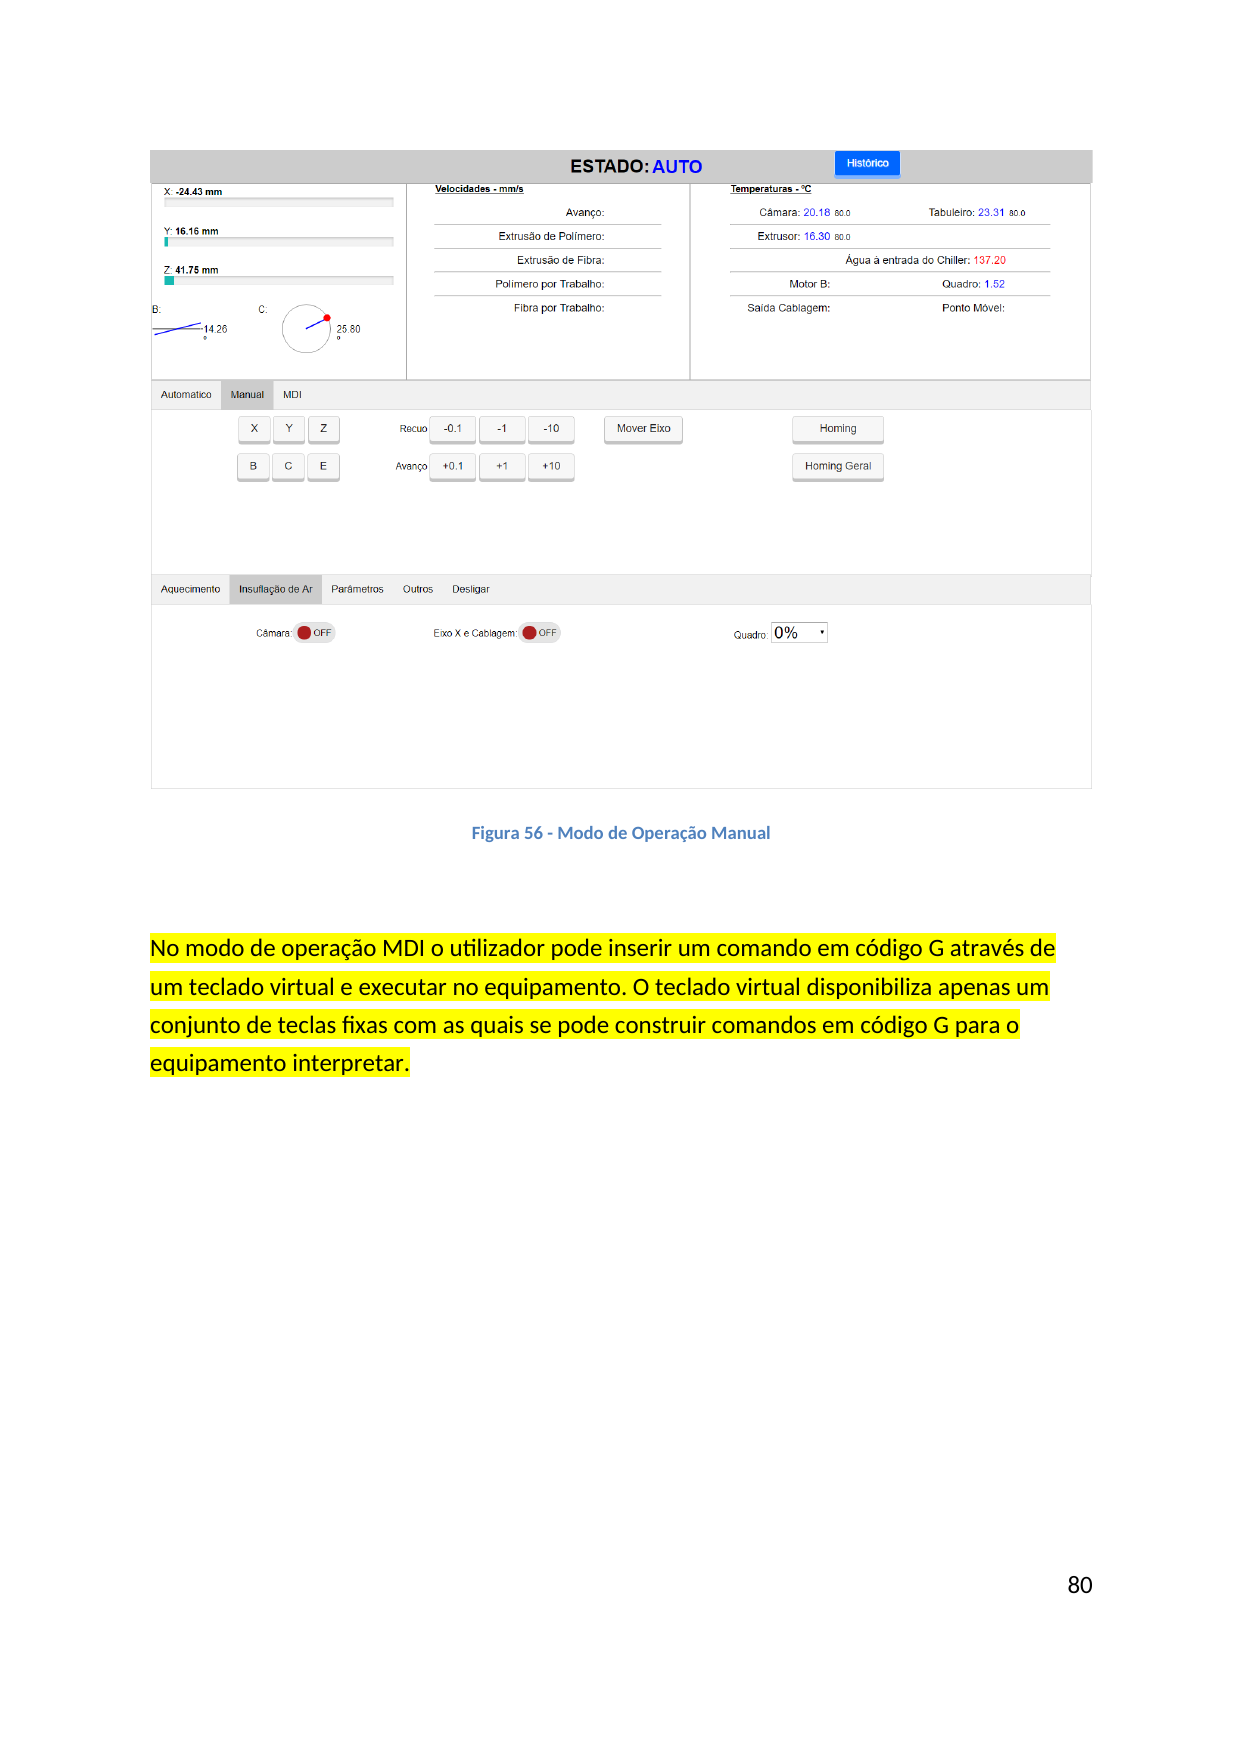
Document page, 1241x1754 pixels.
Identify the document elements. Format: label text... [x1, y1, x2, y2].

text No modo de operação MDI o utilizador pode inserir um comando em código G através de um teclado virtual e executar no equipamento. O teclado virtual disponibiliza apenas um conjunto de teclas fixas com as quais se pode construir comandos em código G para o equipamento interpretar. [150, 932, 1092, 1077]
text Figura 56 - Modo de Operação Manual [150, 821, 1092, 844]
picture [150, 150, 1093, 789]
